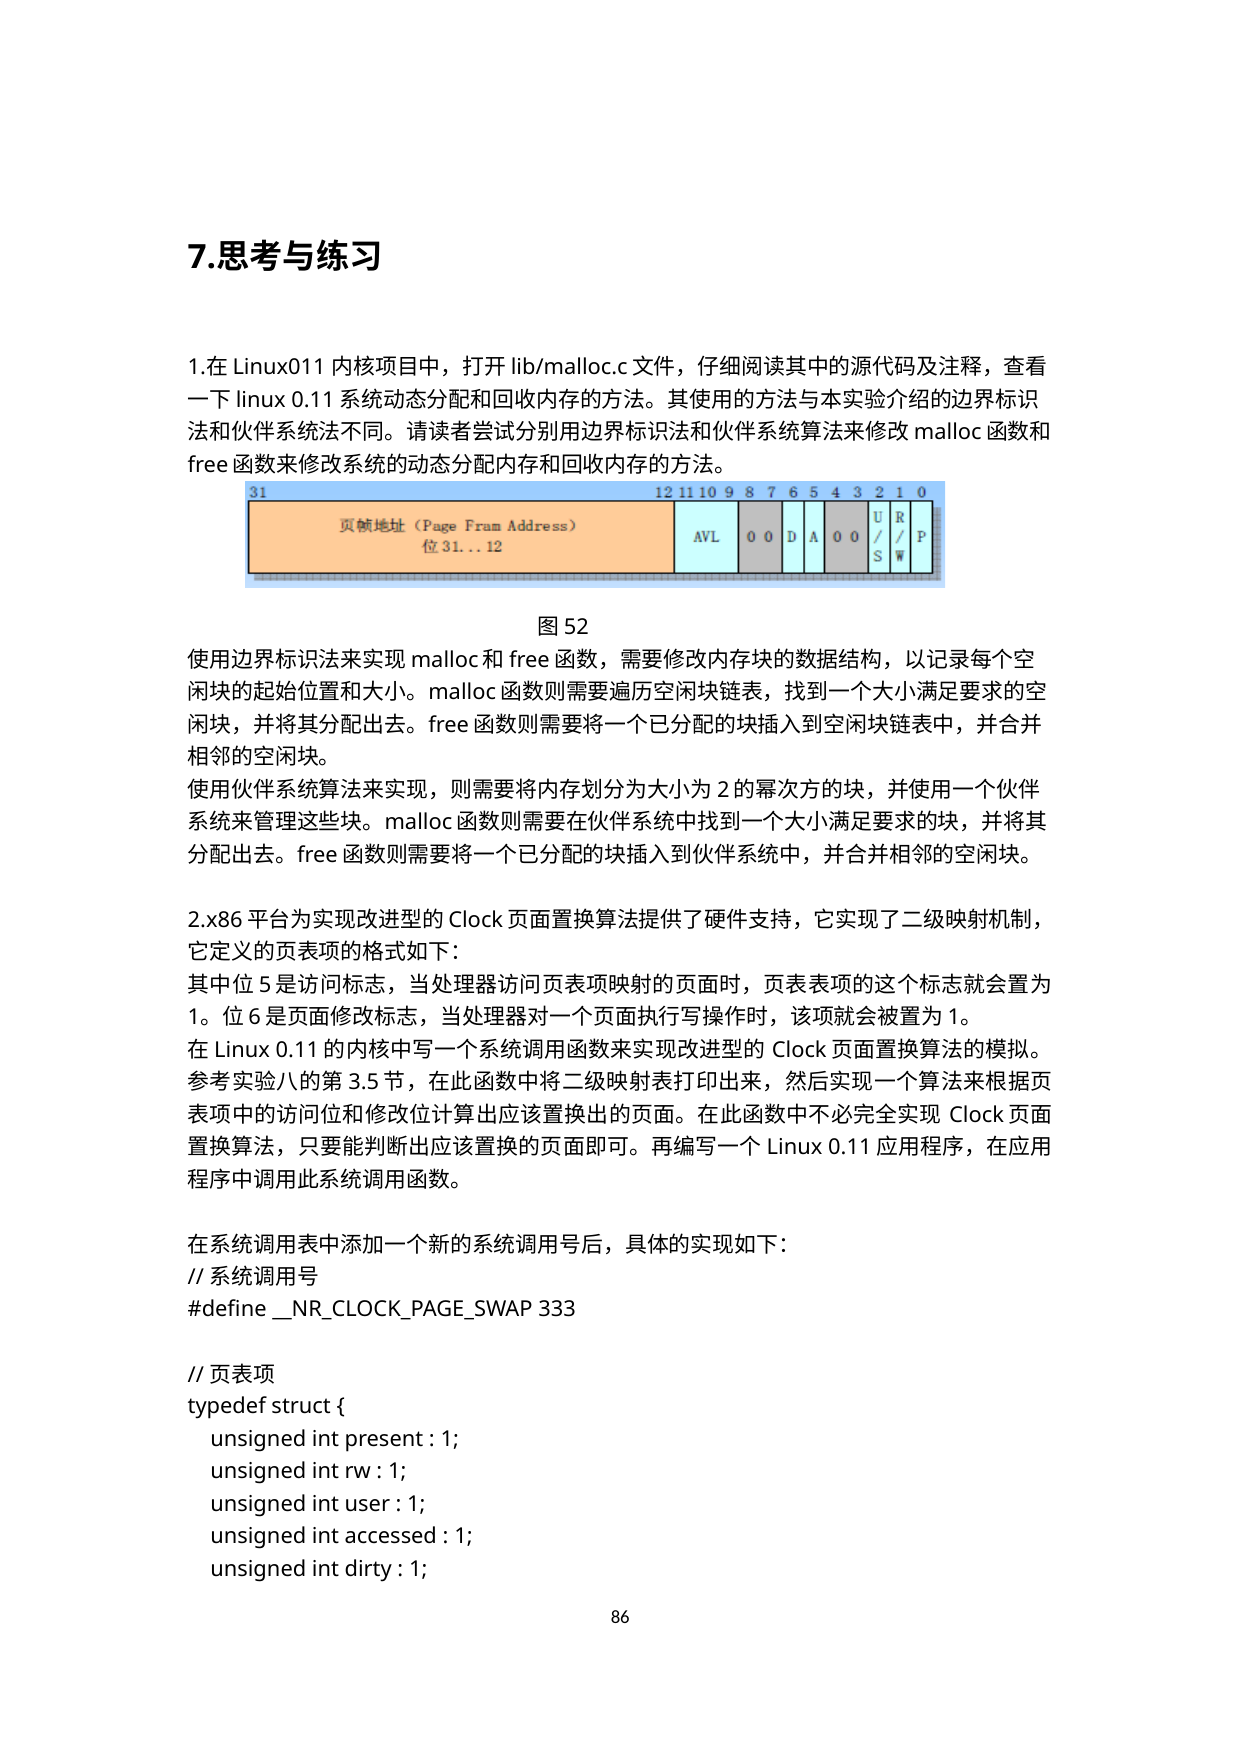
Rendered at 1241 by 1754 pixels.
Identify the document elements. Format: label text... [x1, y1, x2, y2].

picture [245, 481, 945, 588]
text 在Linux 0.11的内核中写一个系统调用函数来实现改进型的Clock页面置换算法的模拟。参考实验八的第3.5节，在此函数中将二级映射表打印出来，然后实现一个算法来根据页表项中的访问位和修改位计算出应该置换出的页面。在此函数中不必完全实现Clock页面置换算法，只要能判断出应该置换的页面即可。再编写一个Linux 0.11应用程序，在应用程序中调用此系统调用函数。 [187, 1031, 1053, 1194]
text unsigned int rw : 1; [187, 1454, 1053, 1486]
text 在系统调用表中添加一个新的系统调用号后，具体的实现如下： [187, 1226, 1053, 1259]
text 其中位5是访问标志，当处理器访问页表项映射的页面时，页表表项的这个标志就会置为1。位6是页面修改标志，当处理器对一个页面执行写操作时，该项就会被置为1。 [187, 966, 1053, 1031]
text typedef struct { [187, 1389, 1053, 1421]
text 使用伙伴系统算法来实现，则需要将内存划分为大小为2的幂次方的块，并使用一个伙伴系统来管理这些块。malloc函数则需要在伙伴系统中找到一个大小满足要求的块，并将其分配出去。free函数则需要将一个已分配的块插入到伙伴系统中，并合并相邻的空闲块。 [187, 771, 1053, 869]
text #define __NR_CLOCK_PAGE_SWAP 333 [187, 1291, 1053, 1324]
text // 系统调用号 [187, 1259, 1053, 1291]
text unsigned int accessed : 1; [187, 1519, 1053, 1551]
text unsigned int dirty : 1; [187, 1551, 1053, 1584]
text unsigned int user : 1; [187, 1486, 1053, 1519]
text 1.在Linux011 内核项目中，打开lib/malloc.c文件，仔细阅读其中的源代码及注释，查看一下linux 0.11系统动态分配和回收内存的方法。其使用的方法与本实验介绍的边界标识法和伙伴系统法不同。请读者尝试分别用边界标识法和伙伴系统算法来修改malloc函数和free函数来修改系统的动态分配内存和回收内存的方法。 [187, 349, 1053, 479]
text 使用边界标识法来实现malloc和free函数，需要修改内存块的数据结构，以记录每个空闲块的起始位置和大小。malloc函数则需要遍历空闲块链表，找到一个大小满足要求的空闲块，并将其分配出去。free函数则需要将一个已分配的块插入到空闲块链表中，并合并相邻的空闲块。 [187, 641, 1053, 771]
text 2.x86平台为实现改进型的Clock页面置换算法提供了硬件支持，它实现了二级映射机制，它定义的页表项的格式如下： [187, 901, 1053, 966]
text unsigned int present : 1; [187, 1421, 1053, 1454]
text // 页表项 [187, 1356, 1053, 1389]
subtitle 7.思考与练习 [187, 222, 1053, 287]
